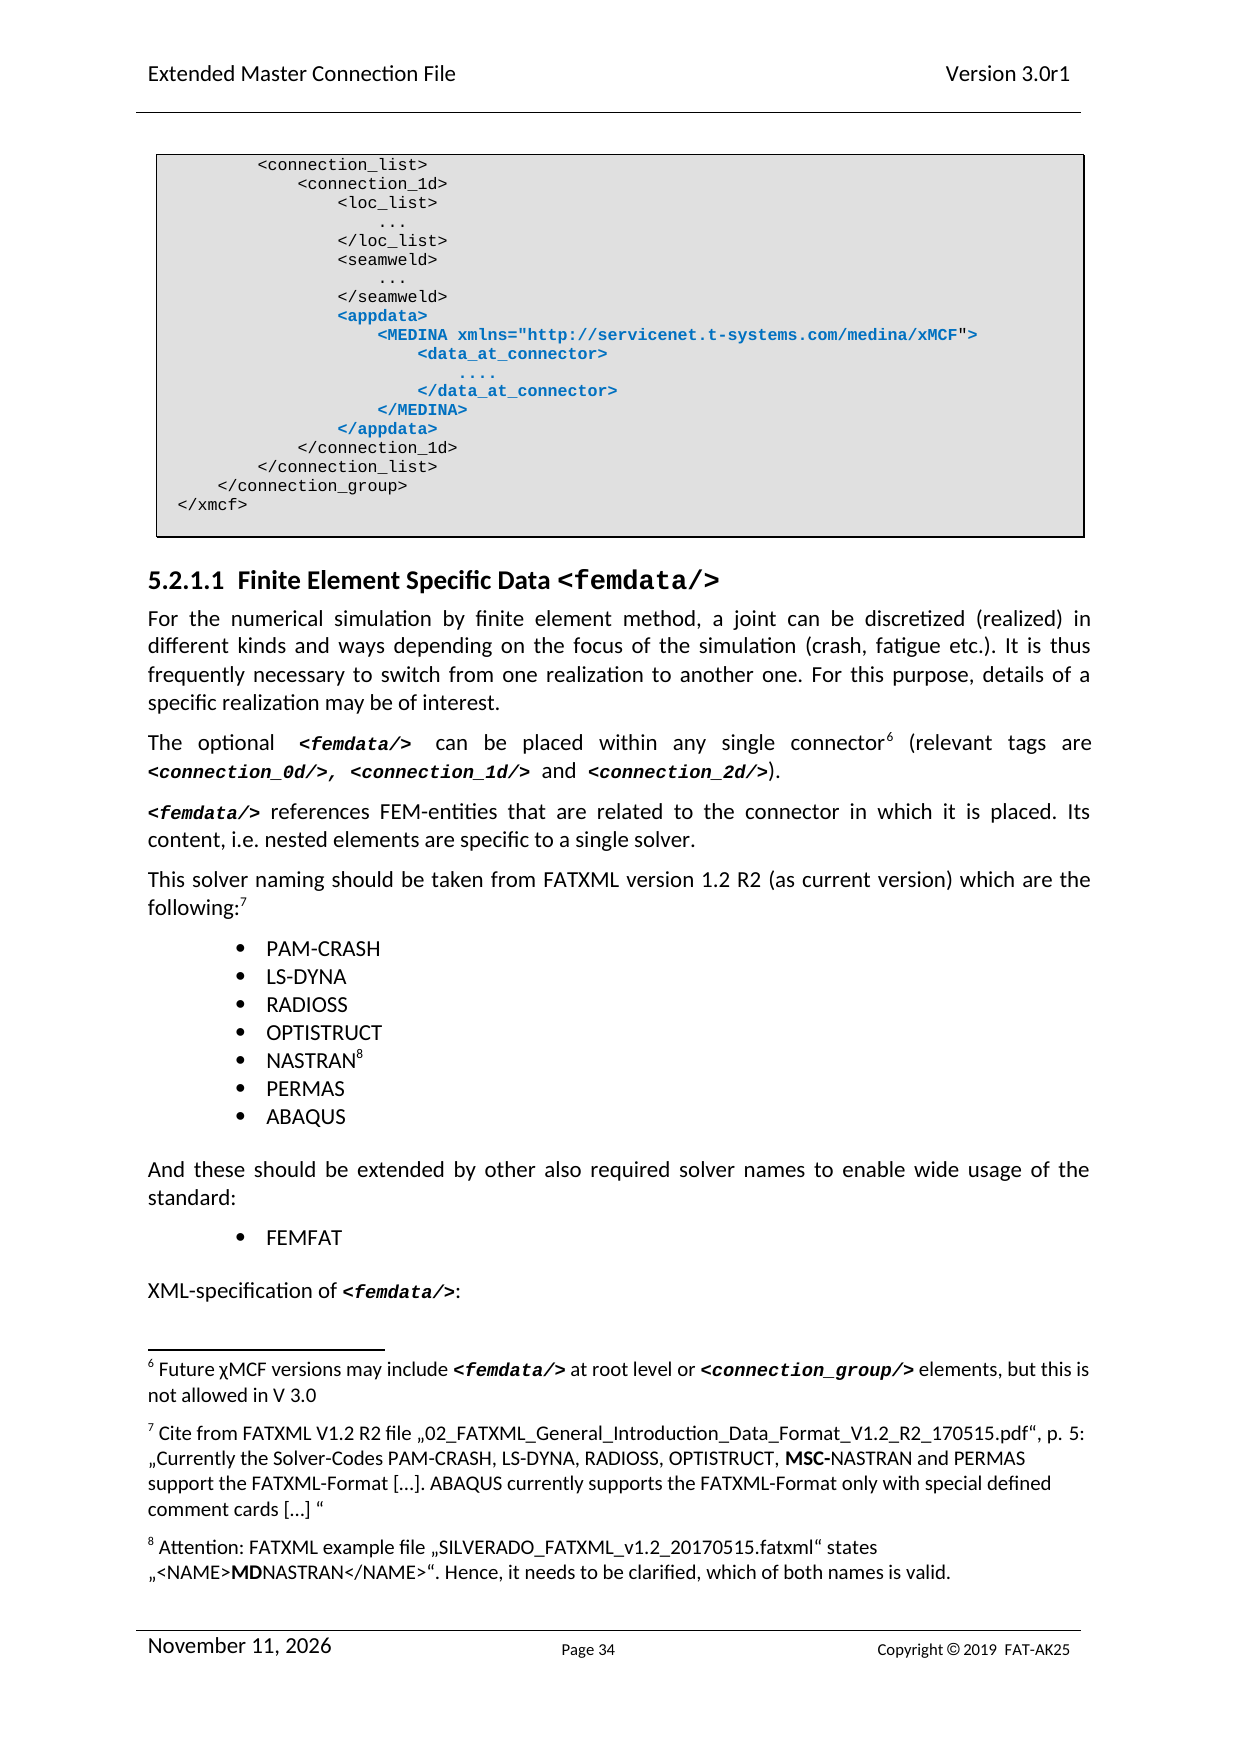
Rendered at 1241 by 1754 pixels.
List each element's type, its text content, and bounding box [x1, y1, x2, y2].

text <connection_list> [157, 155, 1083, 172]
list FEMFAT [236, 1223, 1092, 1252]
text XML-specification of <femdata/>: [148, 1277, 1092, 1304]
list PERMAS [236, 1074, 1092, 1102]
text <connection_1d> [157, 172, 1083, 191]
text </MEDINA> [157, 399, 1083, 418]
list PAM-CRASH [236, 934, 1092, 962]
text <loc_list> [157, 191, 1083, 210]
text For the numerical simulation by finite element method, a joint can be discretized (realized) in different kinds and ways depending on the focus of the simulation (crash, fatigue etc.). It is thus frequently necessary to switch from one realization to another one. For this purpose, details of a specific realization may be of interest. [148, 604, 1092, 716]
text </data_at_connector> [157, 380, 1083, 399]
text </loc_list> [157, 229, 1083, 248]
text And these should be extended by other also required solver names to enable wide usage of the standard: [148, 1155, 1092, 1211]
text The optional <femdata/> can be placed within any single connector (relevant tags are <connection_0d/>, <connection_1d/> and <connection_2d/>). [148, 728, 1092, 784]
text </appdata> [157, 418, 1083, 436]
text <femdata/> references FEM-entities that are related to the connector in which it is placed. Its content, i.e. nested elements are specific to a single solver. [148, 797, 1092, 853]
text <appdata> [157, 304, 1083, 323]
text </connection_1d> [157, 436, 1083, 455]
text ... [157, 267, 1083, 286]
list NASTRAN [236, 1046, 1092, 1074]
list LS-DYNA [236, 962, 1092, 990]
list OPTISTRUCT [236, 1018, 1092, 1046]
text </xmcf> [157, 493, 1083, 512]
text </connection_group> [157, 474, 1083, 493]
list ABAQUS [236, 1102, 1092, 1130]
list RADIOSS [236, 990, 1092, 1018]
text This solver naming should be taken from FATXML version 1.2 R2 (as current version) which are the following: [148, 865, 1092, 921]
text <data_at_connector> [157, 342, 1083, 361]
text ... [157, 210, 1083, 229]
text </seamweld> [157, 286, 1083, 304]
text </connection_list> [157, 455, 1083, 474]
text .... [157, 361, 1083, 380]
text <seamweld> [157, 248, 1083, 267]
text <MEDINA xmlns="http://servicenet.t-systems.com/medina/xMCF"> [157, 323, 1083, 342]
subtitle Finite Element Specific Data <femdata/> [148, 563, 1092, 597]
